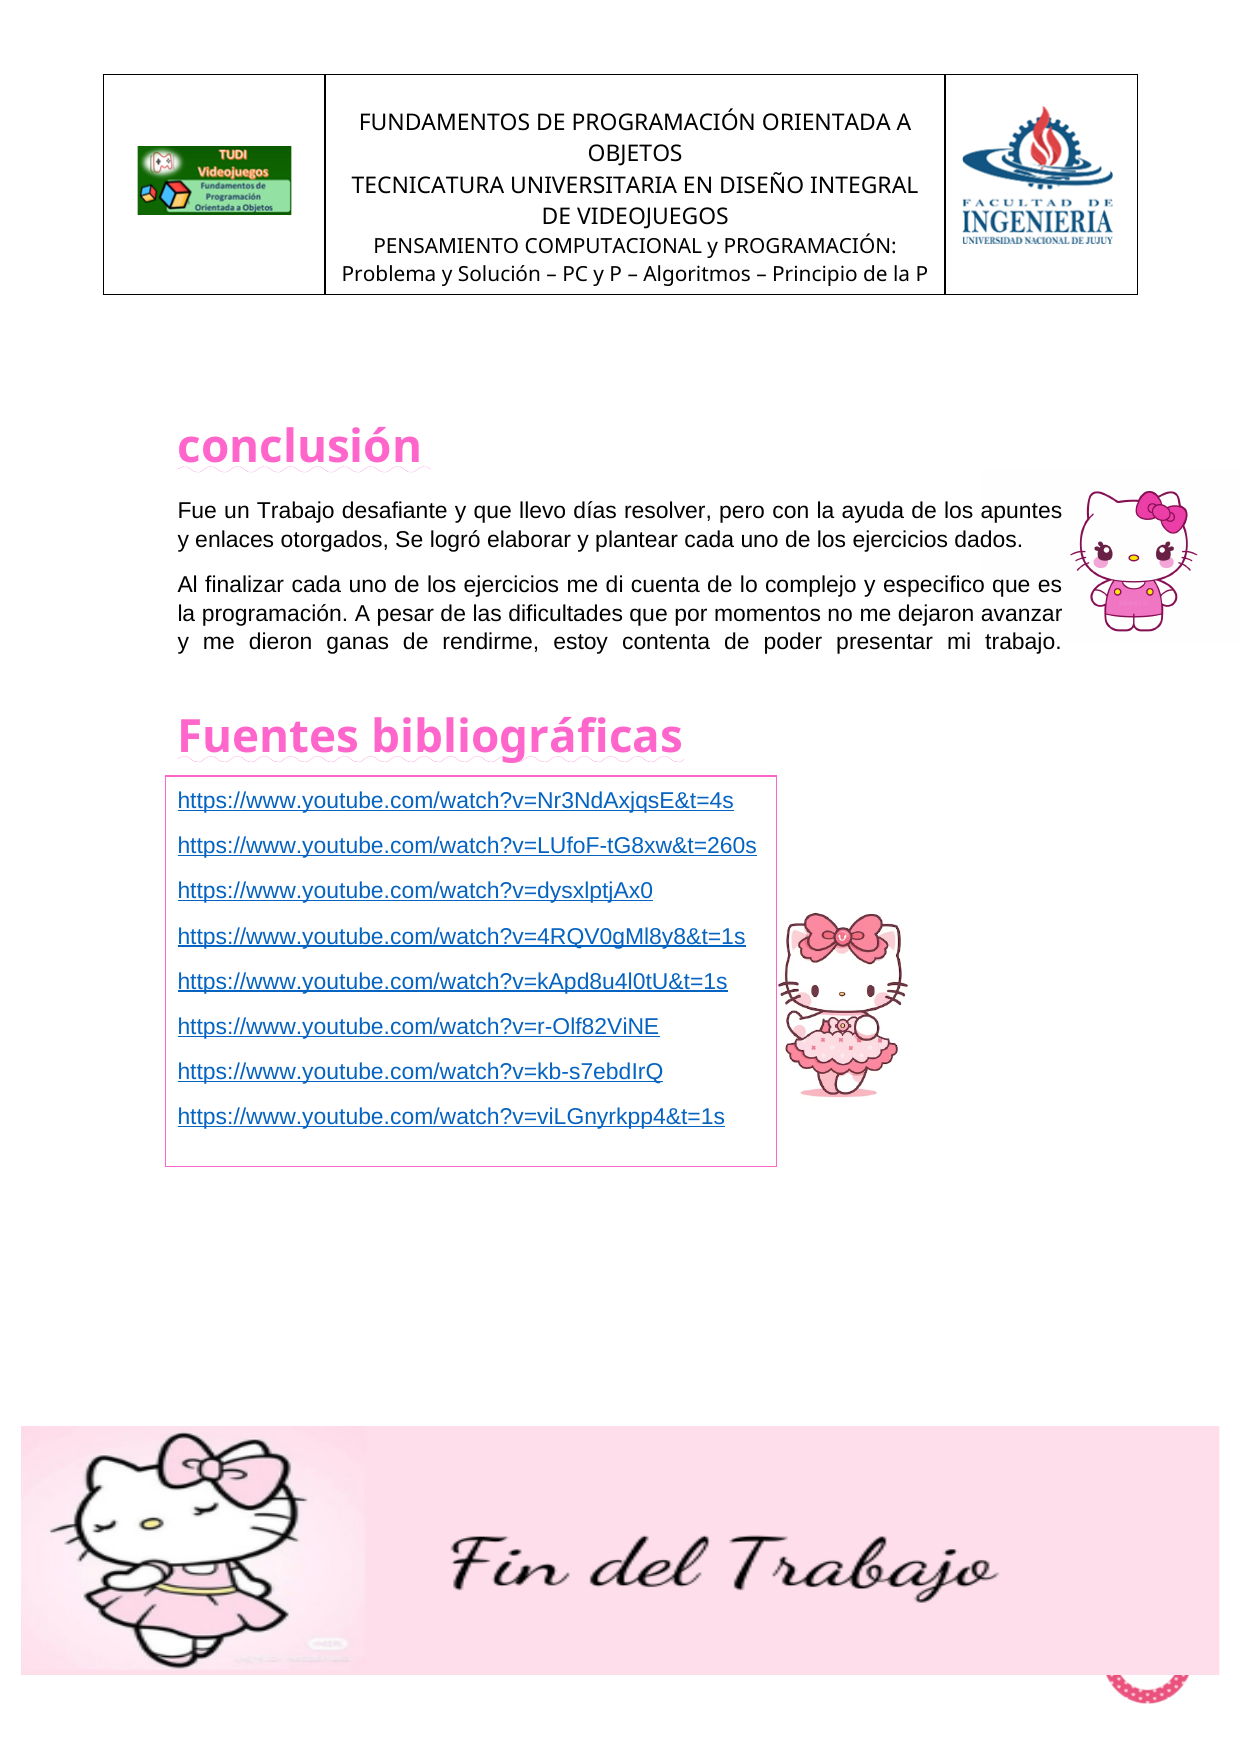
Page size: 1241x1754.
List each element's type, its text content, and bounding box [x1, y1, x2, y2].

picture [21, 1426, 1220, 1716]
picture [777, 949, 963, 968]
picture [777, 994, 963, 1013]
text Al finalizar cada uno de los ejercicios me di cuenta de lo complejo y especifico que es la programación. A pesar de las dificultades que por momentos no me dejaron avanzar y me dieron ganas de rendirme, estoy contenta de poder presentar mi trabajo. [177, 571, 1063, 684]
text https://www.youtube.com/watch?v=LUfoF-tG8xw&t=260s [177, 832, 1063, 859]
picture [962, 106, 1113, 244]
text Fuentes bibliográficas [177, 703, 1063, 766]
text https://www.youtube.com/watch?v=kb-s7ebdIrQ [177, 1058, 1063, 1084]
text https://www.youtube.com/watch?v=kApd8u4l0tU&t=1s [177, 968, 1063, 994]
picture [777, 1039, 963, 1058]
text https://www.youtube.com/watch?v=viLGnyrkpp4&t=1s [177, 1103, 1063, 1129]
text https://www.youtube.com/watch?v=Nr3NdAxjqsE&t=4s [177, 787, 1063, 814]
text conclusión [177, 413, 1063, 476]
text https://www.youtube.com/watch?v=r-Olf82ViNE [177, 1013, 1063, 1039]
picture [979, 470, 1241, 644]
text https://www.youtube.com/watch?v=dysxlptjAx0 [177, 877, 1063, 904]
text Fue un Trabajo desafiante y que llevo días resolver, pero con la ayuda de los apuntes y enlaces otorgados, Se logró elaborar y plantear cada uno de los ejercicios dados. [177, 497, 1063, 552]
text https://www.youtube.com/watch?v=4RQV0gMl8y8&t=1s [177, 923, 1063, 949]
picture [777, 904, 963, 923]
picture [137, 146, 292, 215]
picture [777, 1084, 963, 1103]
